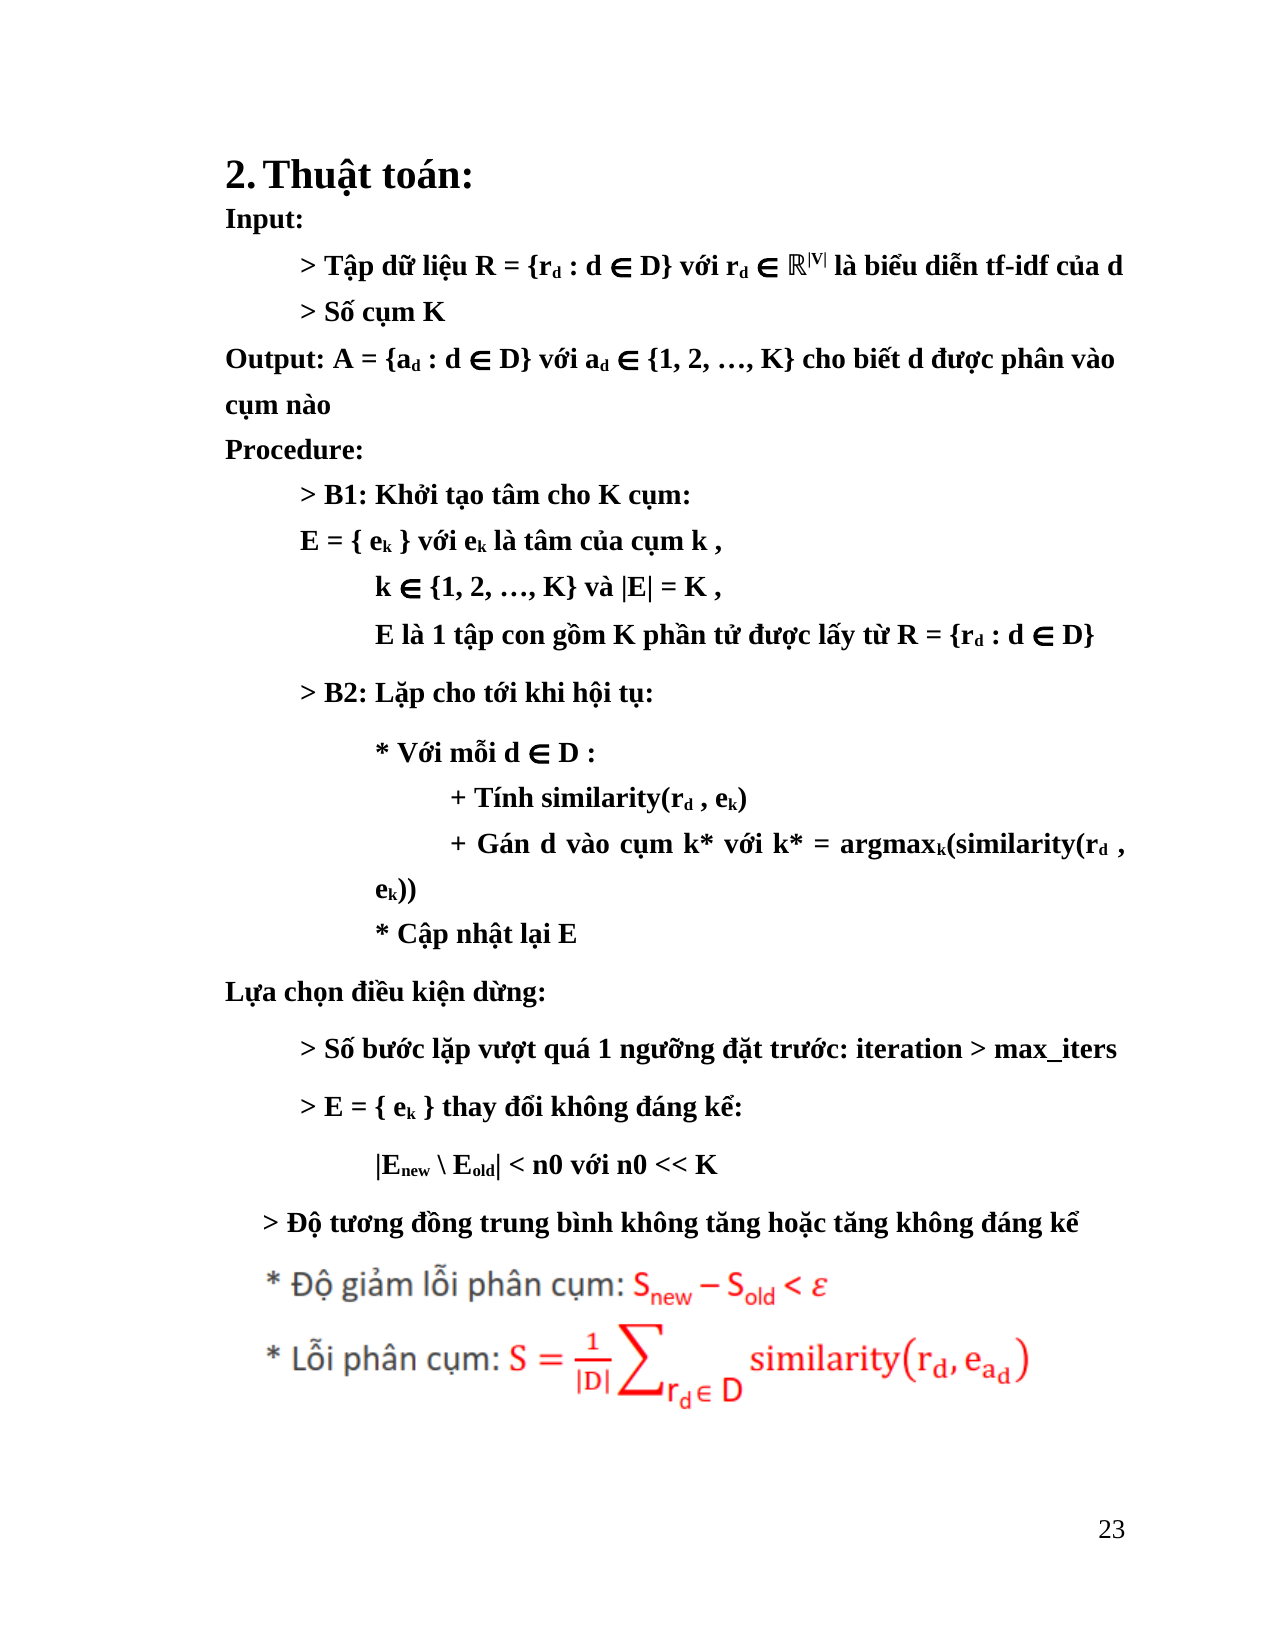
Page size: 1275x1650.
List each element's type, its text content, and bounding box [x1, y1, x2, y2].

text > Độ tương đồng trung bình không tăng hoặc tăng không đáng kể [187, 1205, 1125, 1238]
list k ∈ {1, 2, …, K} và |E| = K , [300, 568, 1125, 603]
list E là 1 tập con gồm K phần tử được lấy từ R = {rd : d ∈ D} [300, 615, 1125, 651]
list > B1: Khởi tạo tâm cho K cụm: [225, 477, 1125, 511]
text |Enew \ Eold| < n0 với n0 << K [300, 1147, 1125, 1181]
list cụm nào [225, 387, 1125, 421]
list > Số cụm K [225, 294, 1125, 328]
list * Với mỗi d ∈ D : [300, 733, 1125, 768]
list E = { ek } với ek là tâm của cụm k , [225, 523, 1125, 556]
text > B2: Lặp cho tới khi hội tụ: [225, 675, 1125, 709]
text > E = { ek } thay đổi không đáng kể: [225, 1089, 1125, 1123]
list Procedure: [225, 432, 1125, 466]
list Thuật toán: [225, 150, 1125, 198]
list * Cập nhật lại E [300, 916, 1125, 950]
list Input: [225, 202, 1125, 235]
list + Tính similarity(rd , ek) [375, 781, 1125, 814]
list > Tập dữ liệu R = {rd : d ∈ D} với rd ∈ ℝ|V| là biểu diễn tf-idf của d [225, 247, 1125, 282]
list Output: A = {ad : d ∈ D} với ad ∈ {1, 2, …, K} cho biết d được phân vào [225, 339, 1125, 375]
picture [262, 1262, 1046, 1424]
text > Số bước lặp vượt quá 1 ngưỡng đặt trước: iteration > max_iters [225, 1032, 1125, 1065]
list + Gán d vào cụm k* với k* = argmaxk(similarity(rd , ek)) [375, 826, 1125, 904]
text Lựa chọn điều kiện dừng: [150, 974, 1125, 1007]
